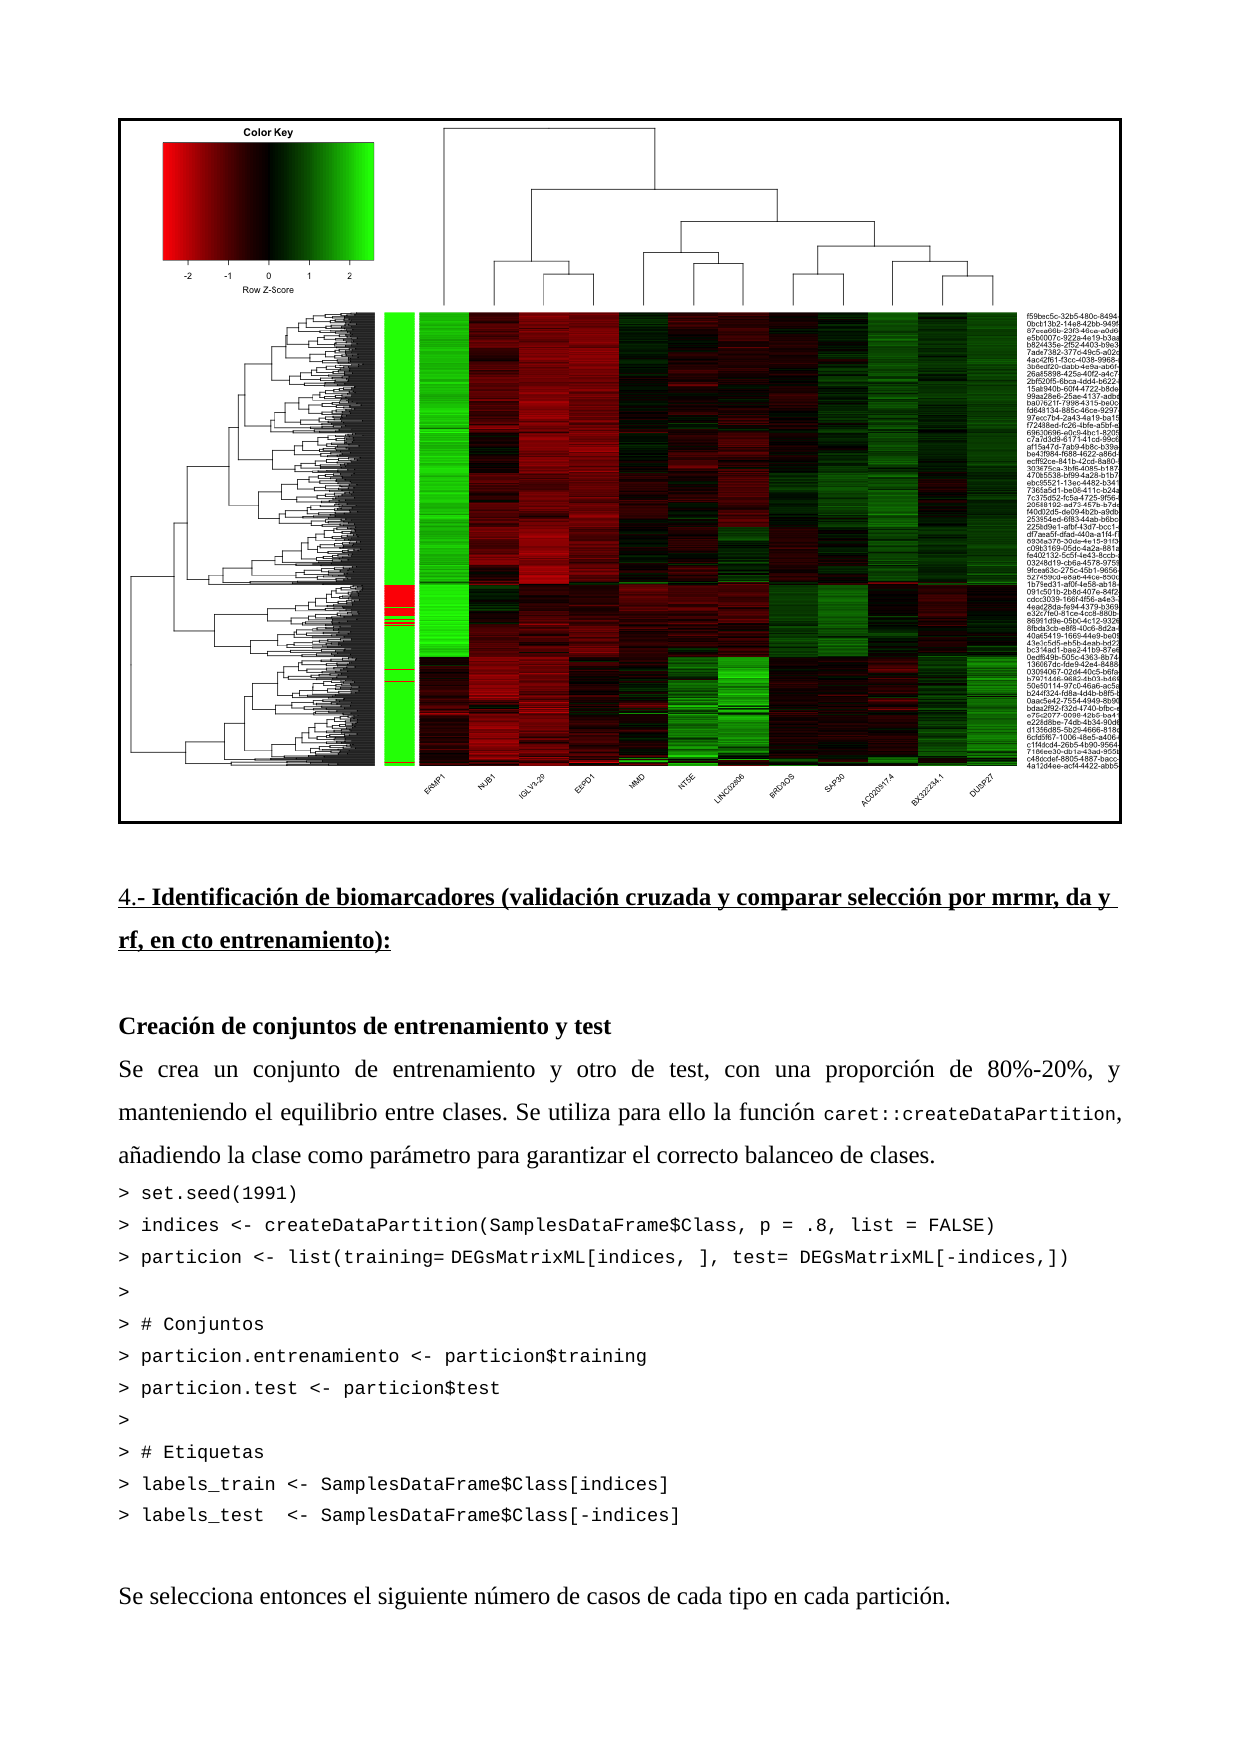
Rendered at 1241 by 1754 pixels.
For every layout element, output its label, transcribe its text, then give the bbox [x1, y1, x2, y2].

text 4.- Identificación de biomarcadores (validación cruzada y comparar selección por mrmr, da y rf, en cto entrenamiento): [118, 882, 1122, 953]
text > set.seed(1991) [118, 1184, 1122, 1205]
text Se crea un conjunto de entrenamiento y otro de test, con una proporción de 80%-20%, y manteniendo el equilibrio entre clases. Se utiliza para ello la función caret::createDataPartition, añadiendo la clase como parámetro para garantizar el correcto balanceo de clases. [118, 1054, 1122, 1169]
text > particion <- list(training= DEGsMatrixML[indices, ], test= DEGsMatrixML[-indices,]) [118, 1247, 1122, 1269]
text > [118, 1411, 1122, 1432]
text > particion.test <- particion$test [118, 1379, 1122, 1400]
text > [118, 1283, 1122, 1304]
text > particion.entrenamiento <- particion$training [118, 1347, 1122, 1368]
text > labels_train <- SamplesDataFrame$Class[indices] [118, 1474, 1122, 1496]
text > labels_test <- SamplesDataFrame$Class[-indices] [118, 1506, 1122, 1527]
text > # Etiquetas [118, 1442, 1122, 1464]
text > # Conjuntos [118, 1315, 1122, 1336]
picture [121, 121, 1119, 821]
text > indices <- createDataPartition(SamplesDataFrame$Class, p = .8, list = FALSE) [118, 1216, 1122, 1237]
text Se selecciona entonces el siguiente número de casos de cada tipo en cada partición. [118, 1581, 1122, 1610]
text Creación de conjuntos de entrenamiento y test [118, 1011, 1122, 1040]
